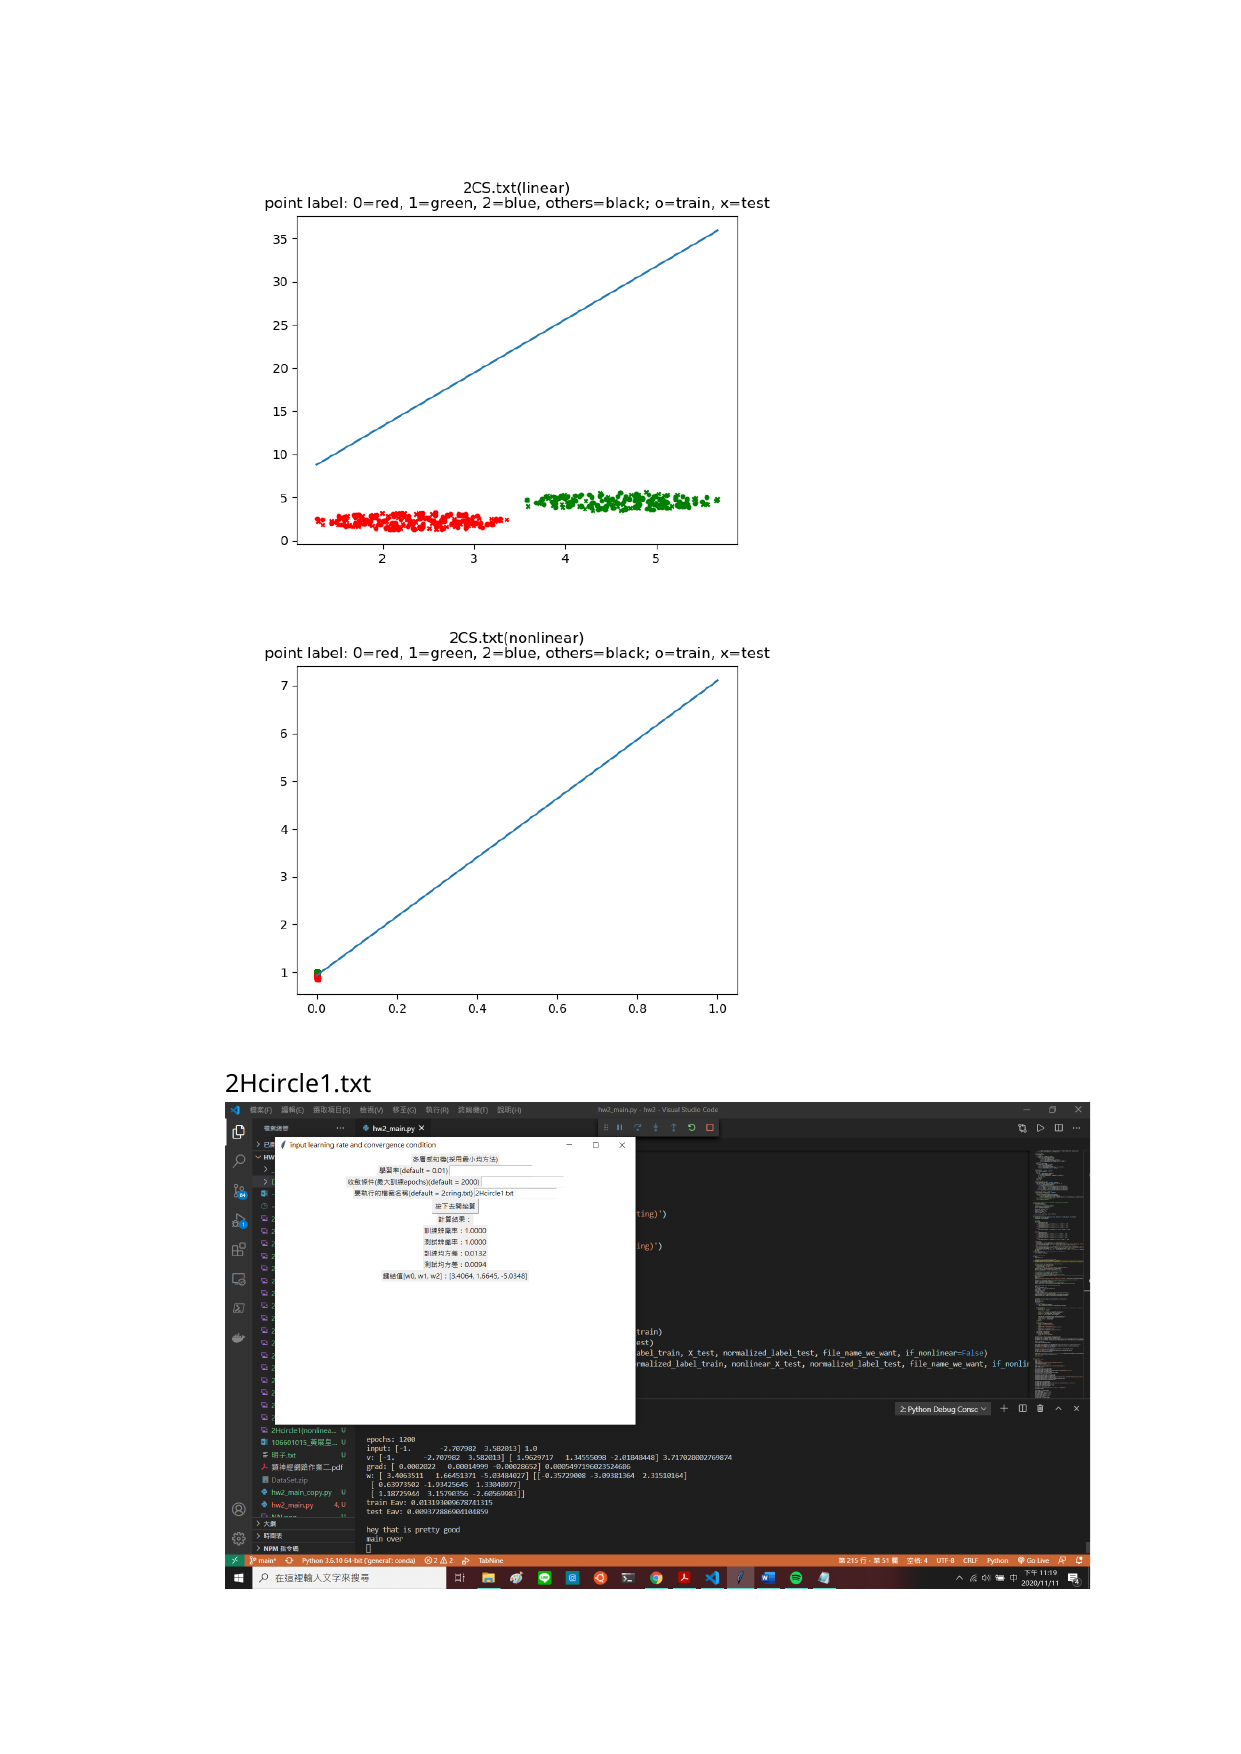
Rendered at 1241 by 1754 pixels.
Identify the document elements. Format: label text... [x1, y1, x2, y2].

list 2Hcircle1.txt [225, 1064, 1053, 1102]
picture [225, 164, 794, 591]
picture [225, 1102, 1091, 1589]
picture [225, 614, 794, 1041]
